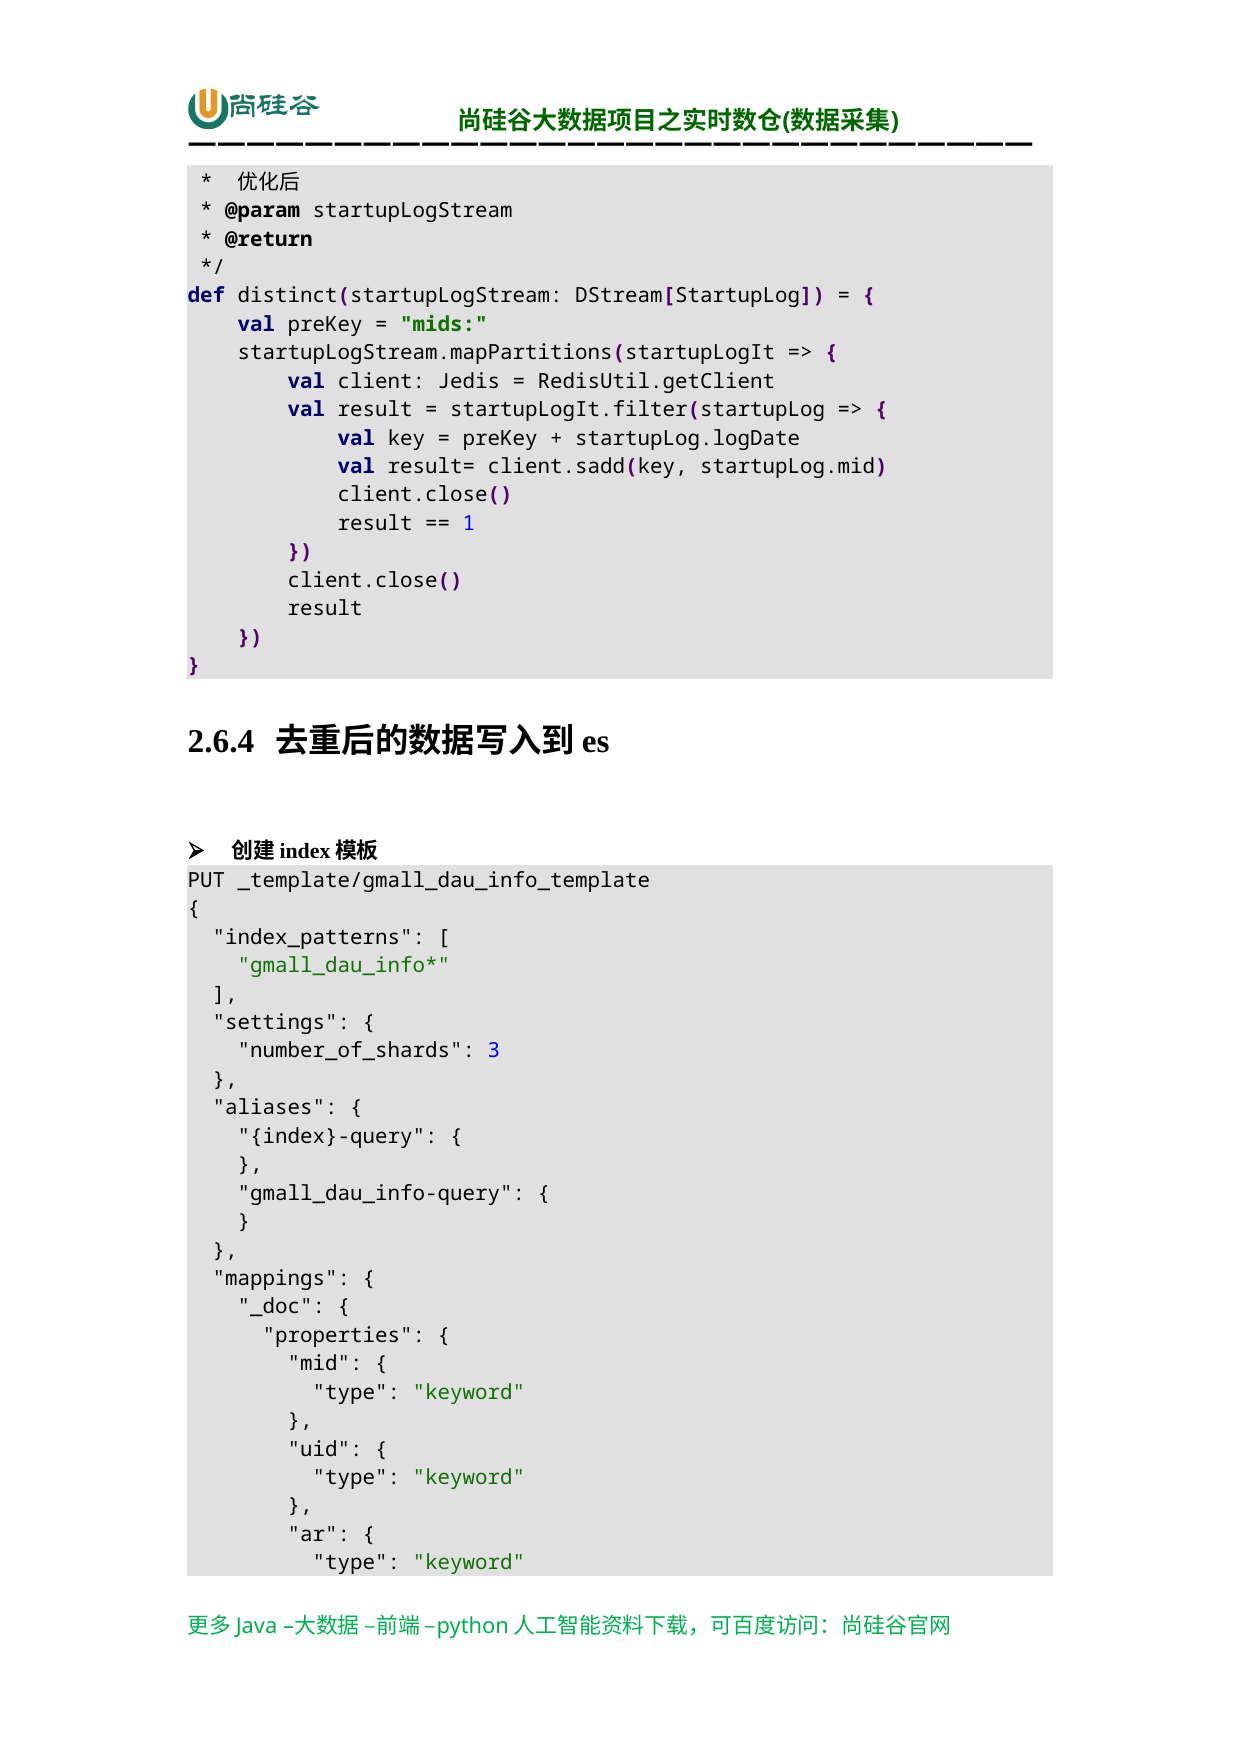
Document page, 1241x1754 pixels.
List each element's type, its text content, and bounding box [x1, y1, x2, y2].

text client.close() [187, 565, 1053, 593]
text "properties": { [187, 1320, 1053, 1348]
text } [187, 1206, 1053, 1235]
text "mid": { [187, 1348, 1053, 1377]
text "uid": { [187, 1434, 1053, 1462]
text * @param startupLogStream [187, 195, 1053, 224]
text "gmall_dau_info-query": { [187, 1178, 1053, 1206]
text "settings": { [187, 1007, 1053, 1036]
text "{index}-query": { [187, 1121, 1053, 1149]
text val result = startupLogIt.filter(startupLog => { [187, 394, 1053, 423]
text "gmall_dau_info*" [187, 950, 1053, 979]
text "number_of_shards": 3 [187, 1036, 1053, 1064]
text PUT _template/gmall_dau_info_template [187, 865, 1053, 893]
text result == 1 [187, 508, 1053, 536]
text */ [187, 252, 1053, 281]
text }, [187, 1491, 1053, 1519]
text { [187, 893, 1053, 922]
text }, [187, 1149, 1053, 1178]
text * @return [187, 224, 1053, 252]
text "type": "keyword" [187, 1377, 1053, 1405]
text "type": "keyword" [187, 1547, 1053, 1576]
text val preKey = "mids:" [187, 309, 1053, 337]
text * 优化后 [187, 165, 1053, 195]
text def distinct(startupLogStream: DStream[StartupLog]) = { [187, 281, 1053, 309]
text result [187, 593, 1053, 622]
text "mappings": { [187, 1263, 1053, 1292]
text "type": "keyword" [187, 1462, 1053, 1491]
text }, [187, 1064, 1053, 1092]
text "aliases": { [187, 1092, 1053, 1121]
text val key = preKey + startupLog.logDate [187, 423, 1053, 451]
text }, [187, 1405, 1053, 1434]
text } [187, 650, 1053, 679]
text "_doc": { [187, 1292, 1053, 1320]
text ], [187, 979, 1053, 1007]
text "ar": { [187, 1519, 1053, 1547]
text client.close() [187, 479, 1053, 508]
text "index_patterns": [ [187, 922, 1053, 950]
picture [187, 88, 321, 130]
text }) [187, 622, 1053, 650]
text startupLogStream.mapPartitions(startupLogIt => { [187, 337, 1053, 366]
text val client: Jedis = RedisUtil.getClient [187, 366, 1053, 394]
list 创建index模板 [187, 832, 1053, 865]
subtitle 去重后的数据写入到es [187, 706, 1053, 771]
text }) [187, 536, 1053, 565]
text }, [187, 1235, 1053, 1263]
text val result= client.sadd(key, startupLog.mid) [187, 451, 1053, 479]
